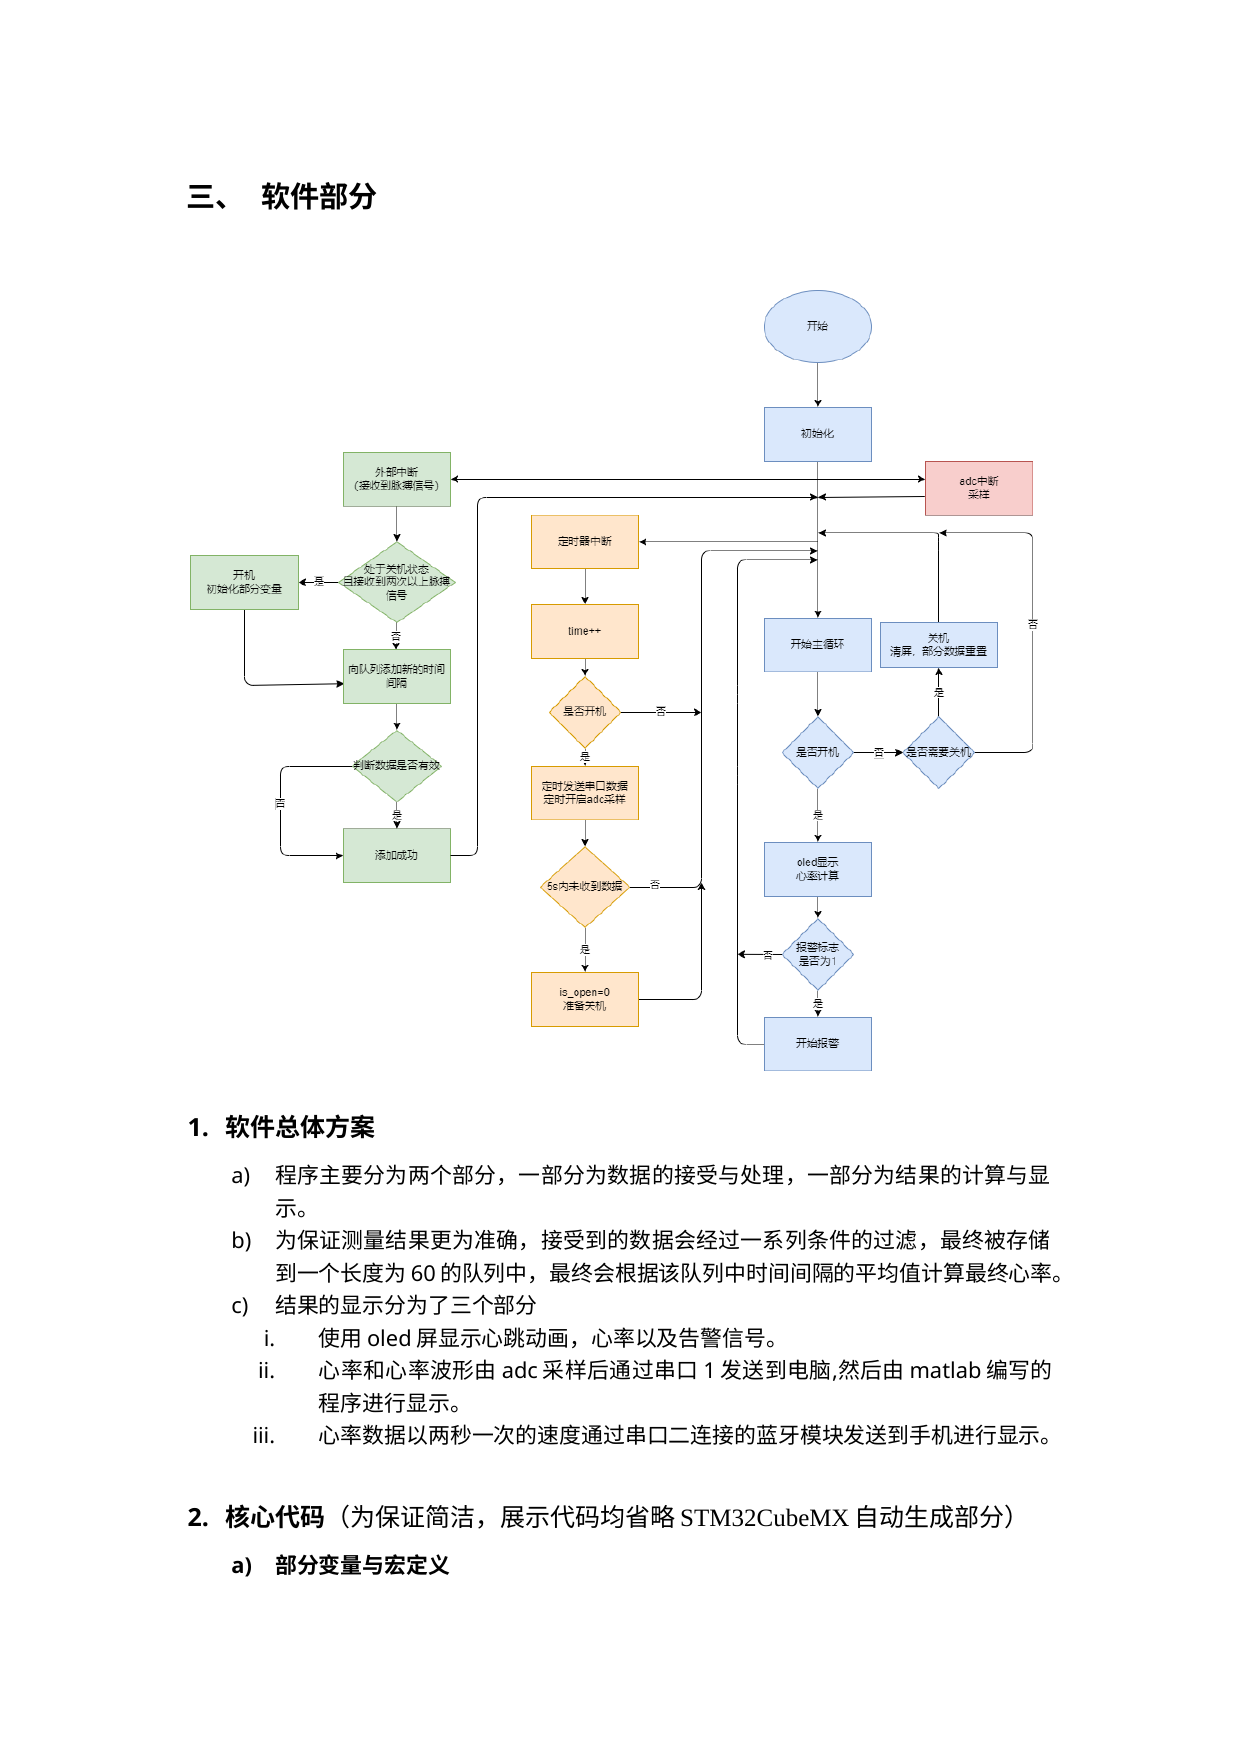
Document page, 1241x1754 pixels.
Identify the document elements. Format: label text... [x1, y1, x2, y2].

subtitle 软件部分 [186, 162, 1053, 227]
list 为保证测量结果更为准确，接受到的数据会经过一系列条件的过滤，最终被存储到一个长度为60的队列中，最终会根据该队列中时间间隔的平均值计算最终心率。 [231, 1223, 1053, 1288]
list 使用oled屏显示心跳动画，心率以及告警信号。 [275, 1321, 1053, 1353]
list 核心代码（为保证简洁，展示代码均省略STM32CubeMX自动生成部分） [187, 1483, 1053, 1548]
list 心率和心率波形由adc采样后通过串口1发送到电脑,然后由matlab编写的程序进行显示。 [275, 1353, 1053, 1418]
picture [190, 290, 1041, 1071]
list 心率数据以两秒一次的速度通过串口二连接的蓝牙模块发送到手机进行显示。 [275, 1418, 1053, 1451]
list 部分变量与宏定义 [231, 1548, 1053, 1581]
list 程序主要分为两个部分，一部分为数据的接受与处理，一部分为结果的计算与显示。 [231, 1158, 1053, 1223]
list 结果的显示分为了三个部分 [231, 1288, 1053, 1321]
